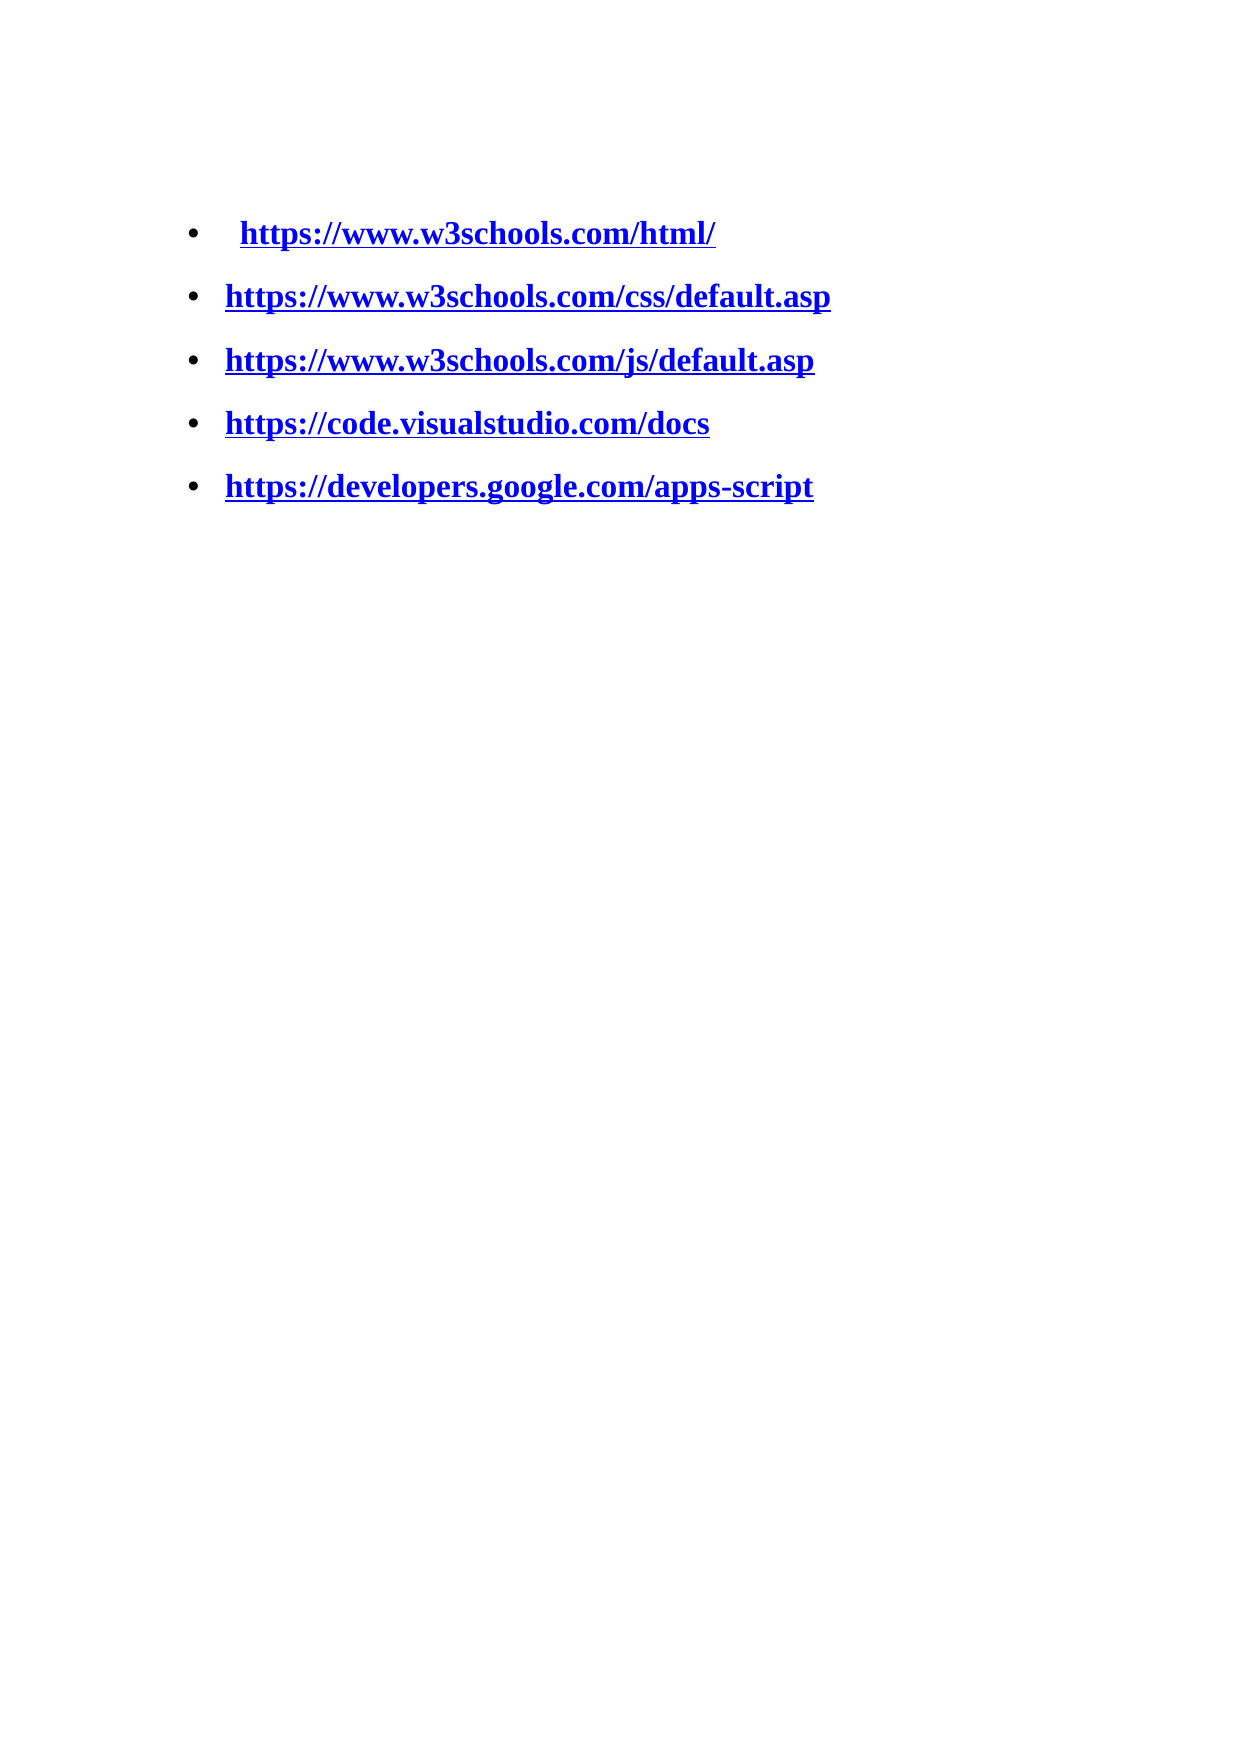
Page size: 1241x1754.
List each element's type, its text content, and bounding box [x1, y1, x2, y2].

list https://www.w3schools.com/js/default.asp [187, 340, 1090, 378]
list https://code.visualstudio.com/docs [187, 403, 1090, 442]
list https://www.w3schools.com/css/default.asp [187, 277, 1090, 315]
list https://developers.google.com/apps-script [187, 467, 1090, 505]
list https://www.w3schools.com/html/ [187, 213, 1090, 252]
